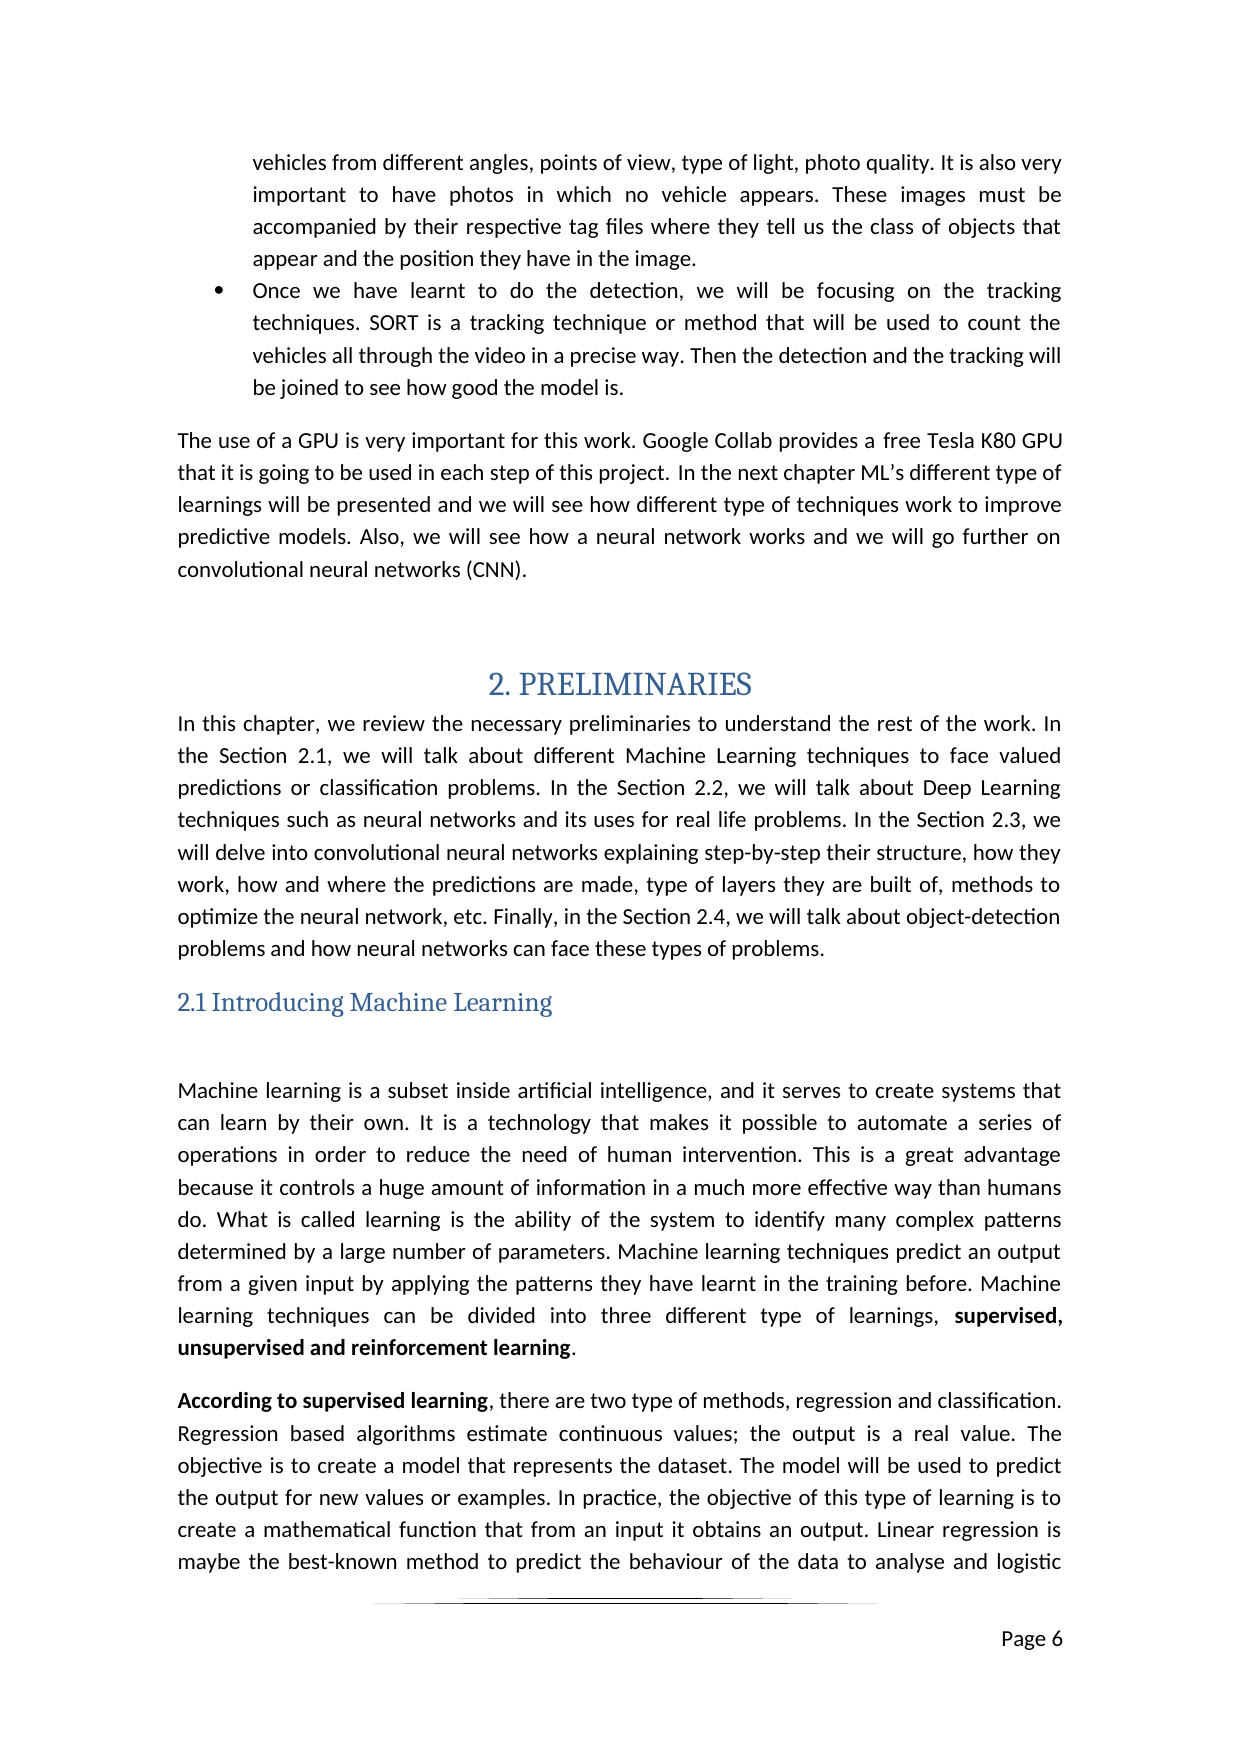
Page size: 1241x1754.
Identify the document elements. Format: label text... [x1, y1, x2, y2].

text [177, 1387, 1063, 1576]
text The use of a GPU is very important for this work. Google Collab provides a free Tesla K80 GPU that it is going to be used in each step of this project. In the next chapter ML’s different type of learnings will be presented and we will see how different type of techniques work to improve predictive models. Also, we will see how a neural network works and we will go further on convolutional neural networks (CNN). [177, 426, 1063, 583]
subtitle 2.1 Introducing Machine Learning [177, 987, 1063, 1018]
text Machine learning is a subset inside artificial intelligence, and it serves to create systems that can learn by their own. It is a technology that makes it possible to automate a series of operations in order to reduce the need of human intervention. This is a great advantage because it controls a huge amount of information in a much more effective way than humans do. What is called learning is the ability of the system to identify many complex patterns determined by a large number of parameters. Machine learning techniques predict an output from a given input by applying the patterns they have learnt in the training before. Machine learning techniques can be divided into three different type of learnings, supervised, unsupervised and reinforcement learning. [177, 1076, 1063, 1362]
list Once we have learnt to do the detection, we will be focusing on the tracking techniques. SORT is a tracking technique or method that will be used to count the vehicles all through the video in a precise way. Then the detection and the tracking will be joined to see how good the model is. [215, 276, 1063, 401]
subtitle 2. PRELIMINARIES [177, 665, 1063, 703]
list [215, 148, 1063, 272]
text In this chapter, we review the necessary preliminaries to understand the rest of the work. In the Section 2.1, we will talk about different Machine Learning techniques to face valued predictions or classification problems. In the Section 2.2, we will talk about Deep Learning techniques such as neural networks and its uses for real life problems. In the Section 2.3, we will delve into convolutional neural networks explaining step-by-step their structure, how they work, how and where the predictions are made, type of layers they are built of, methods to optimize the neural network, etc. Finally, in the Section 2.4, we will talk about object-detection problems and how neural networks can face these types of problems. [177, 709, 1063, 962]
